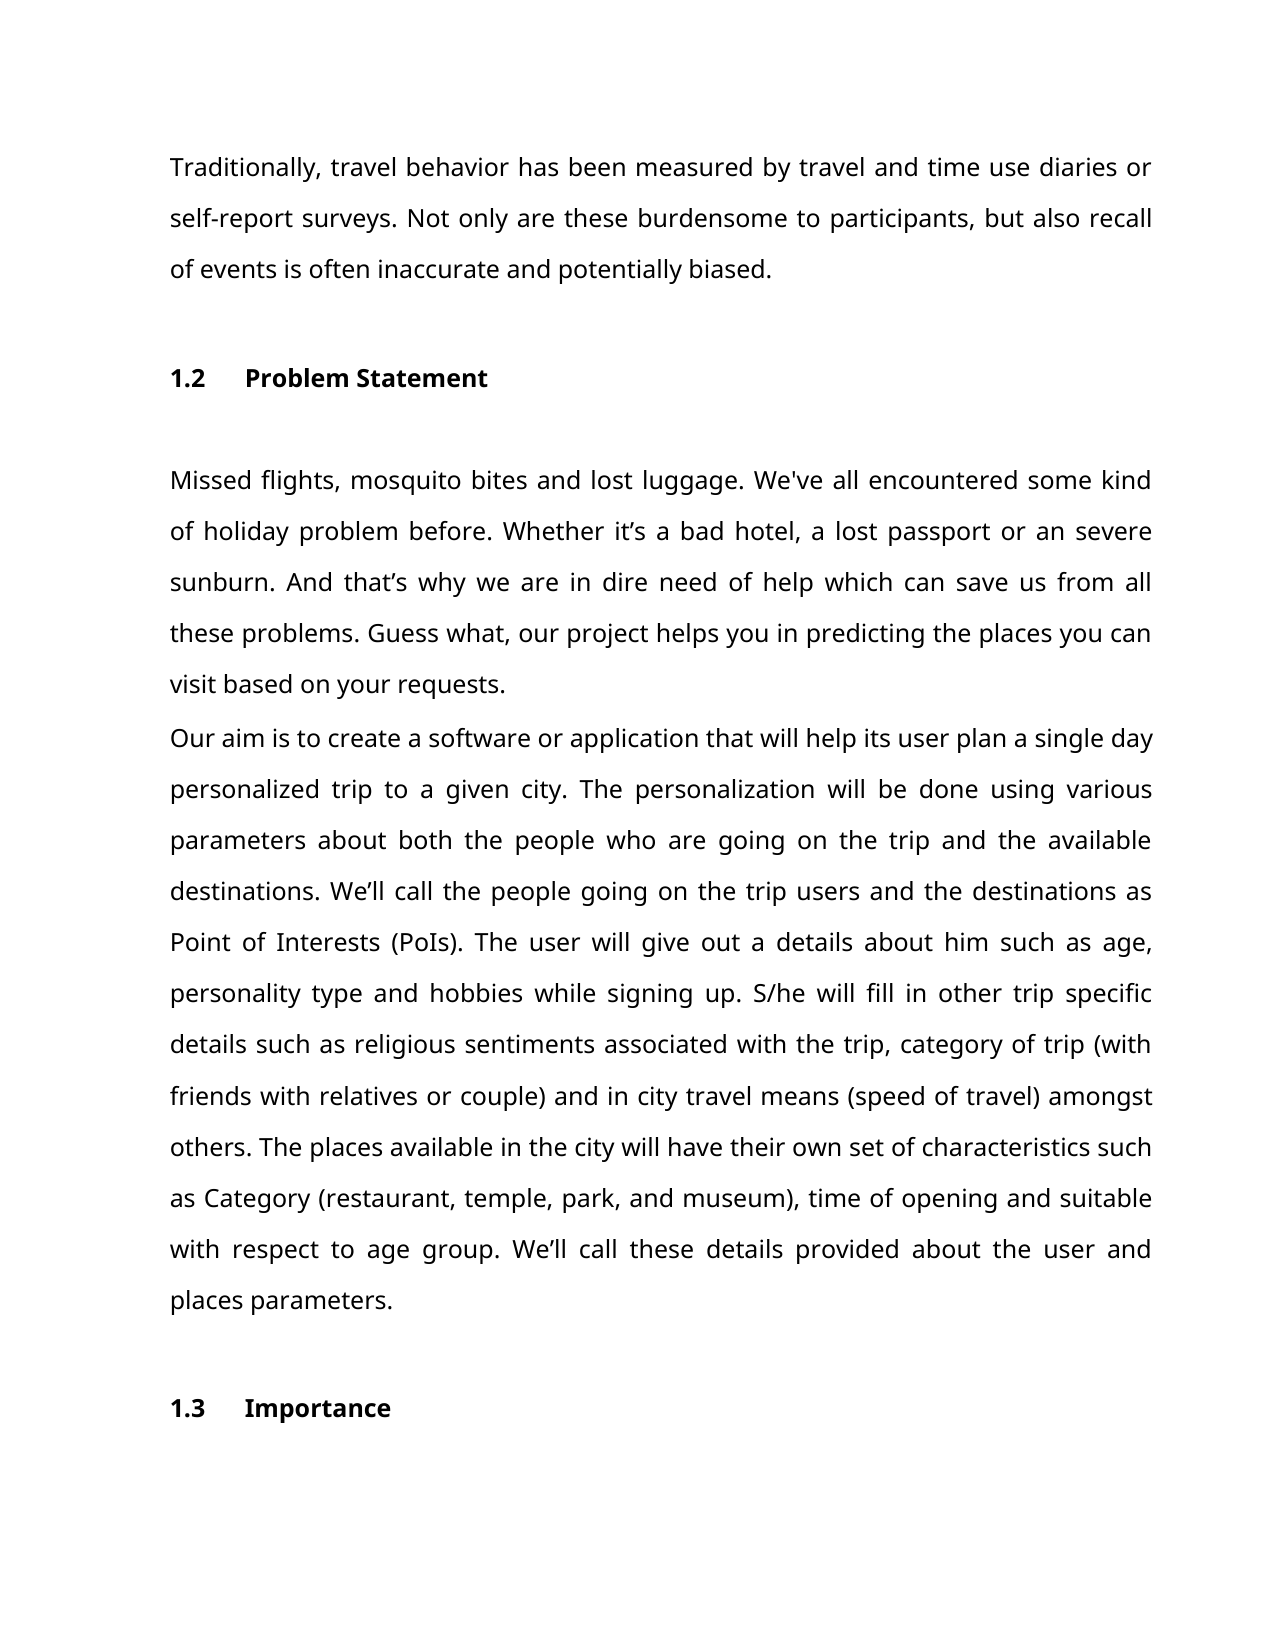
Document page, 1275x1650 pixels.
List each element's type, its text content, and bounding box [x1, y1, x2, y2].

list Problem Statement [169, 360, 1153, 394]
text Missed flights, mosquito bites and lost luggage. We've all encountered some kind of holiday problem before. Whether it’s a bad hotel, a lost passport or an severe sunburn. And that’s why we are in dire need of help which can save us from all these problems. Guess what, our project helps you in predicting the places you can visit based on your requests. [169, 462, 1153, 701]
text Our aim is to create a software or application that will help its user plan a single day personalized trip to a given city. The personalization will be done using various parameters about both the people who are going on the trip and the available destinations. We’ll call the people going on the trip users and the destinations as Point of Interests (PoIs). The user will give out a details about him such as age, personality type and hobbies while signing up. S/he will fill in other trip specific details such as religious sentiments associated with the trip, category of trip (with friends with relatives or couple) and in city travel means (speed of travel) amongst others. The places available in the city will have their own set of characteristics such as Category (restaurant, temple, park, and museum), time of opening and suitable with respect to age group. We’ll call these details provided about the user and places parameters. [169, 721, 1153, 1316]
text Traditionally, travel behavior has been measured by travel and time use diaries or self-report surveys. Not only are these burdensome to participants, but also recall of events is often inaccurate and potentially biased. [169, 160, 1153, 286]
list Importance [169, 1391, 1153, 1425]
